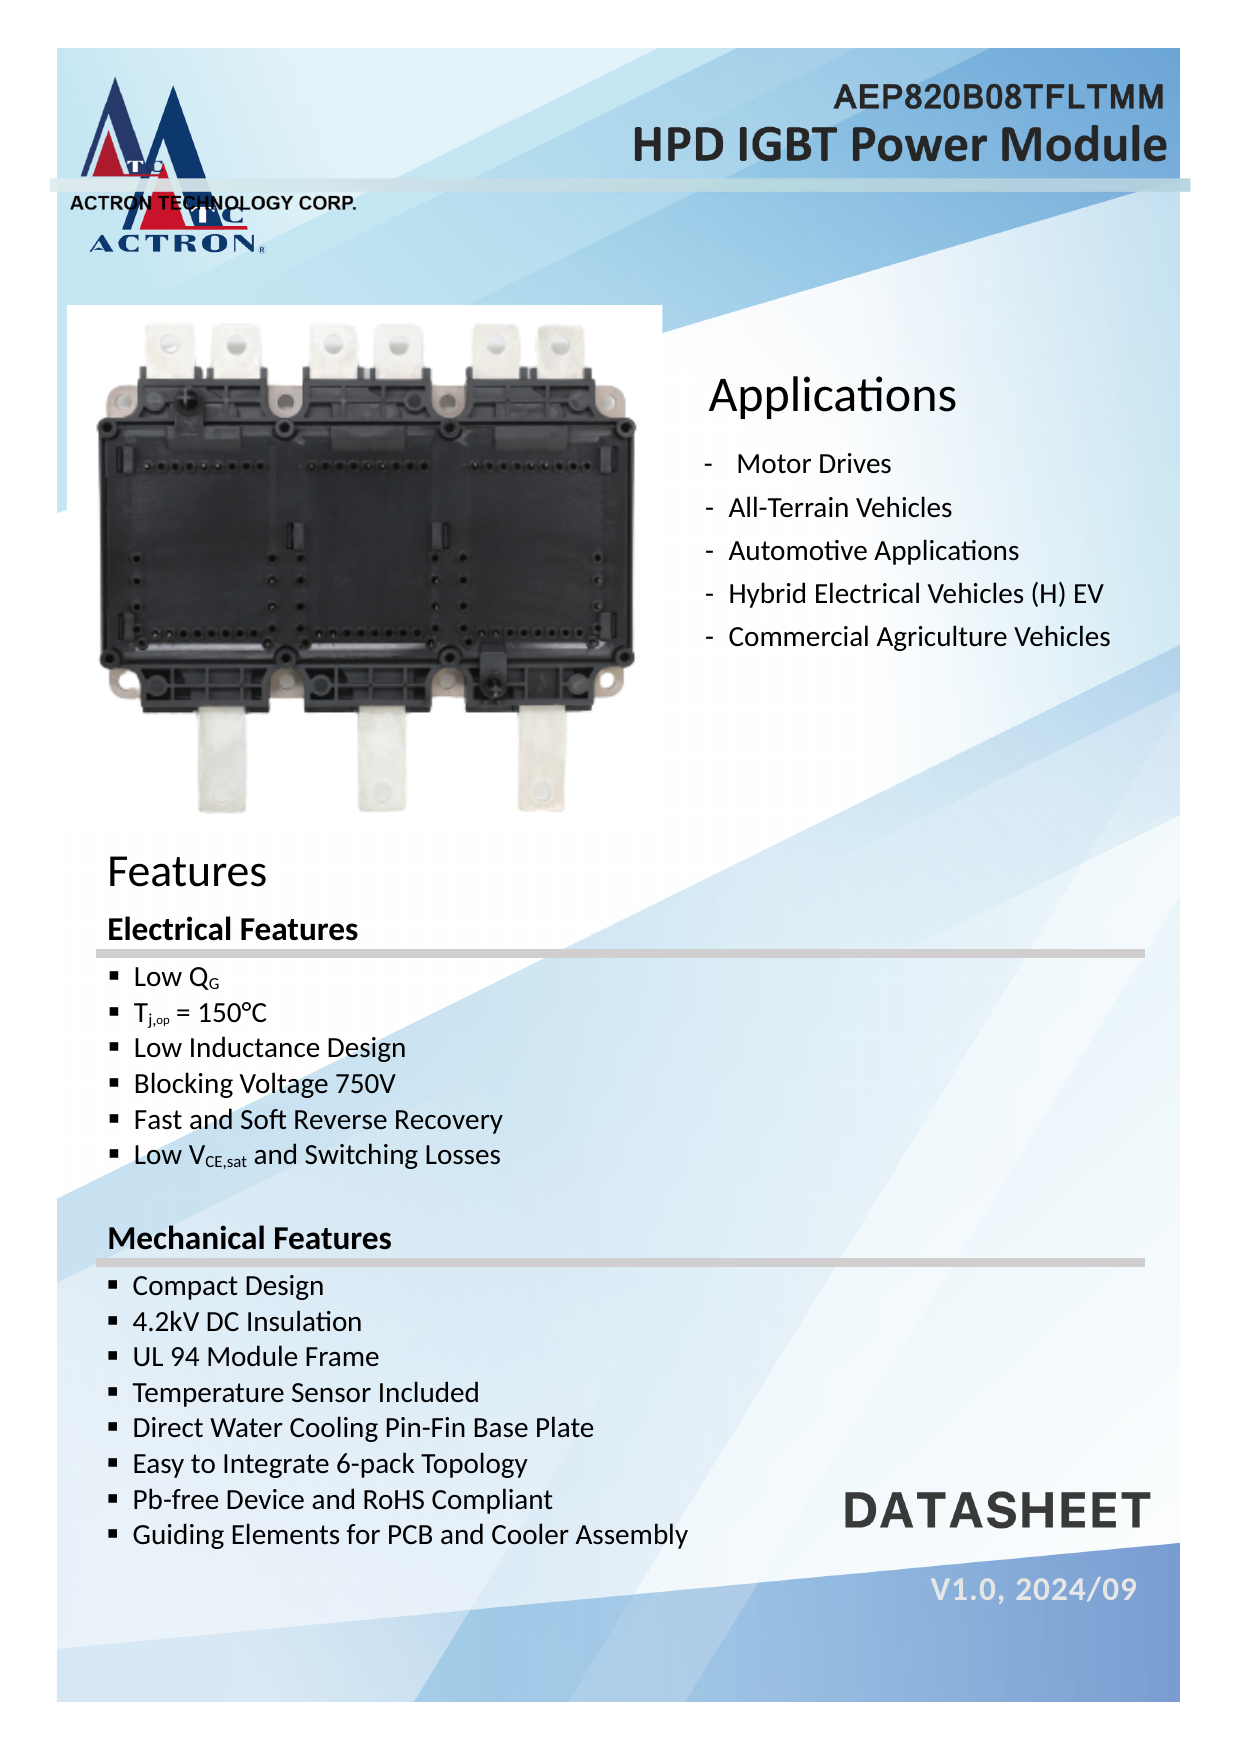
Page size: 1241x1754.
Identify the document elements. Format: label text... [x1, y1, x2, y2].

table_cell Compact Design 4.2kV DC Insulation UL 94 Module Frame Temperature Sensor Included [96, 1267, 1144, 1409]
picture [49, 48, 1191, 1702]
table_header Mechanical Features [96, 1217, 1144, 1258]
table_cell Fast and Soft Reverse Recovery Low VCE,sat and Switching Losses [96, 1101, 1144, 1172]
table_cell Low QG Tj,op = 150°C Low Inductance Design Blocking Voltage 750V [96, 958, 1144, 1101]
table_header Features Electrical Features [96, 842, 1144, 949]
table_cell Direct Water Cooling Pin-Fin Base Plate Easy to Integrate 6-pack Topology Pb-free Device and RoHS Compliant Guiding Elements for PCB and Cooler Assembly [96, 1410, 1144, 1588]
